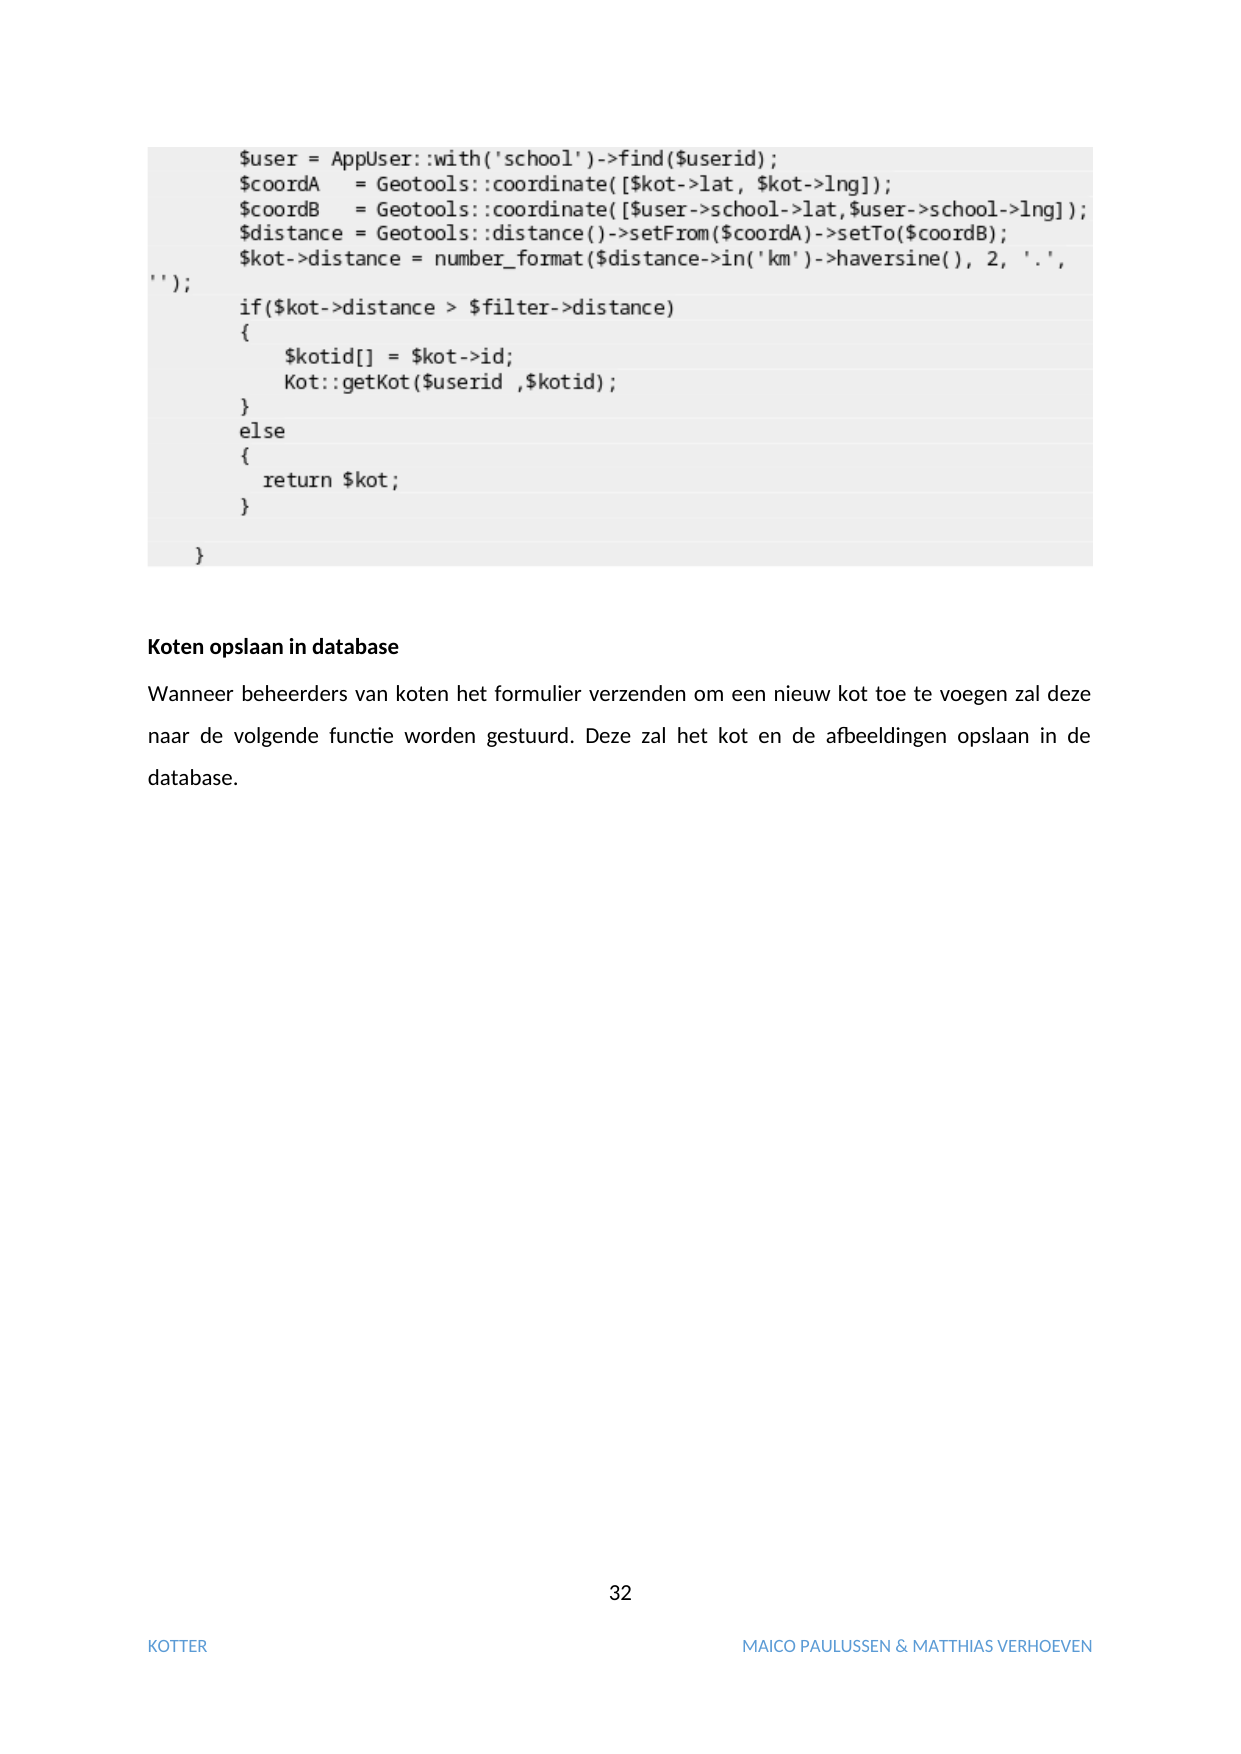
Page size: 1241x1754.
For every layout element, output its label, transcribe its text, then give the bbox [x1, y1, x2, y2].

text Koten opslaan in database [148, 632, 1093, 660]
text Wanneer beheerders van koten het formulier verzenden om een nieuw kot toe te voegen zal deze naar de volgende functie worden gestuurd. Deze zal het kot en de afbeeldingen opslaan in de database. [148, 679, 1093, 791]
